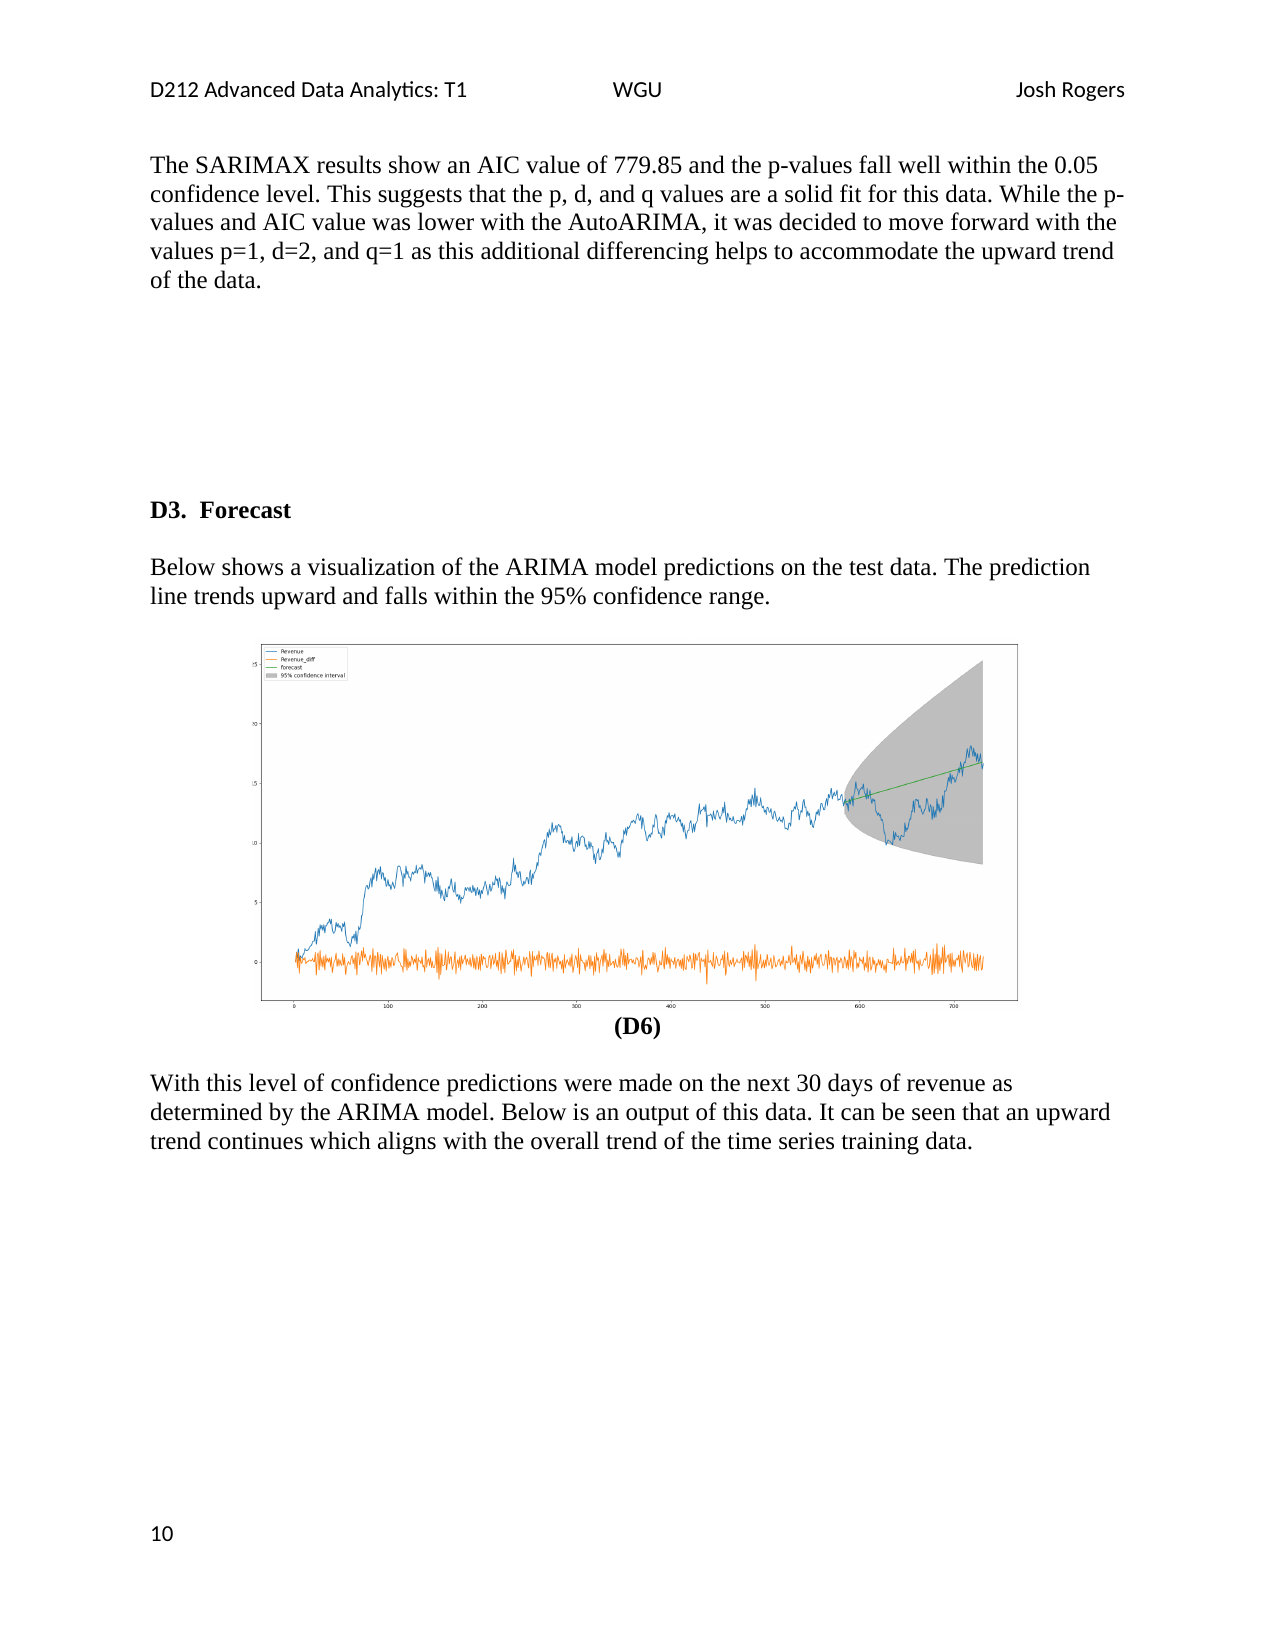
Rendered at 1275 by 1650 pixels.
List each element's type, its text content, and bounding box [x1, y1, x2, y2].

text The SARIMAX results show an AIC value of 779.85 and the p-values fall well within the 0.05 confidence level. This suggests that the p, d, and q values are a solid fit for this data. While the p-values and AIC value was lower with the AutoARIMA, it was decided to move forward with the values p=1, d=2, and q=1 as this additional differencing helps to accommodate the upward trend of the data. [150, 150, 1125, 294]
text D3. Forecast [150, 495, 1125, 524]
picture [252, 638, 1023, 1012]
text (D6) [150, 1011, 1125, 1040]
text Below shows a visualization of the ARIMA model predictions on the test data. The prediction line trends upward and falls within the 95% confidence range. [150, 552, 1125, 610]
text With this level of confidence predictions were made on the next 30 days of revenue as determined by the ARIMA model. Below is an output of this data. It can be seen that an upward trend continues which aligns with the overall trend of the time series training data. [150, 1068, 1125, 1155]
